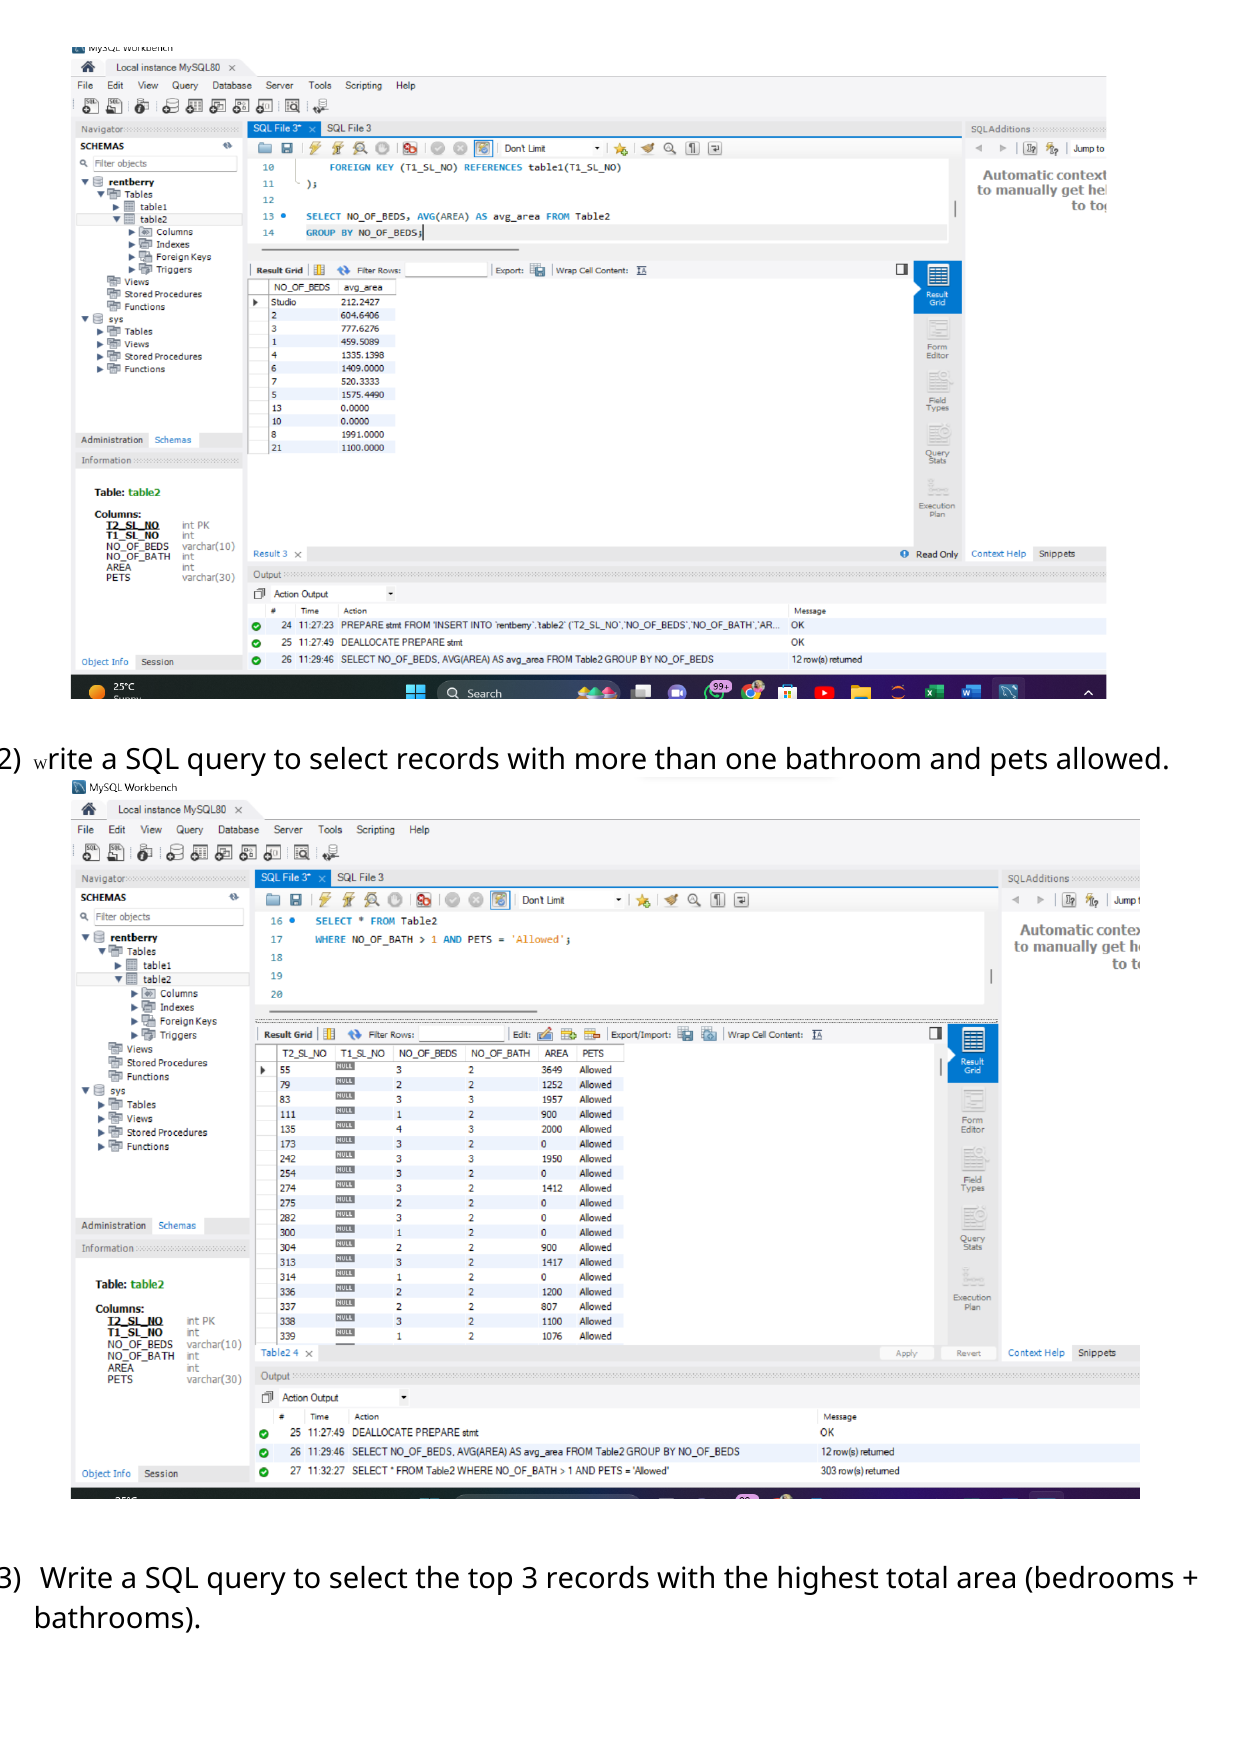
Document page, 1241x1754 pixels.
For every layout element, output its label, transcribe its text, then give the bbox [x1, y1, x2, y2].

picture [70, 47, 1107, 699]
list Write a SQL query to select records with more than one bathroom and pets allowed. [0, 738, 1207, 778]
text 3) Write a SQL query to select the top 3 records with the highest total area (bedrooms + bathrooms). [0, 1558, 1207, 1637]
picture [70, 777, 1140, 1499]
